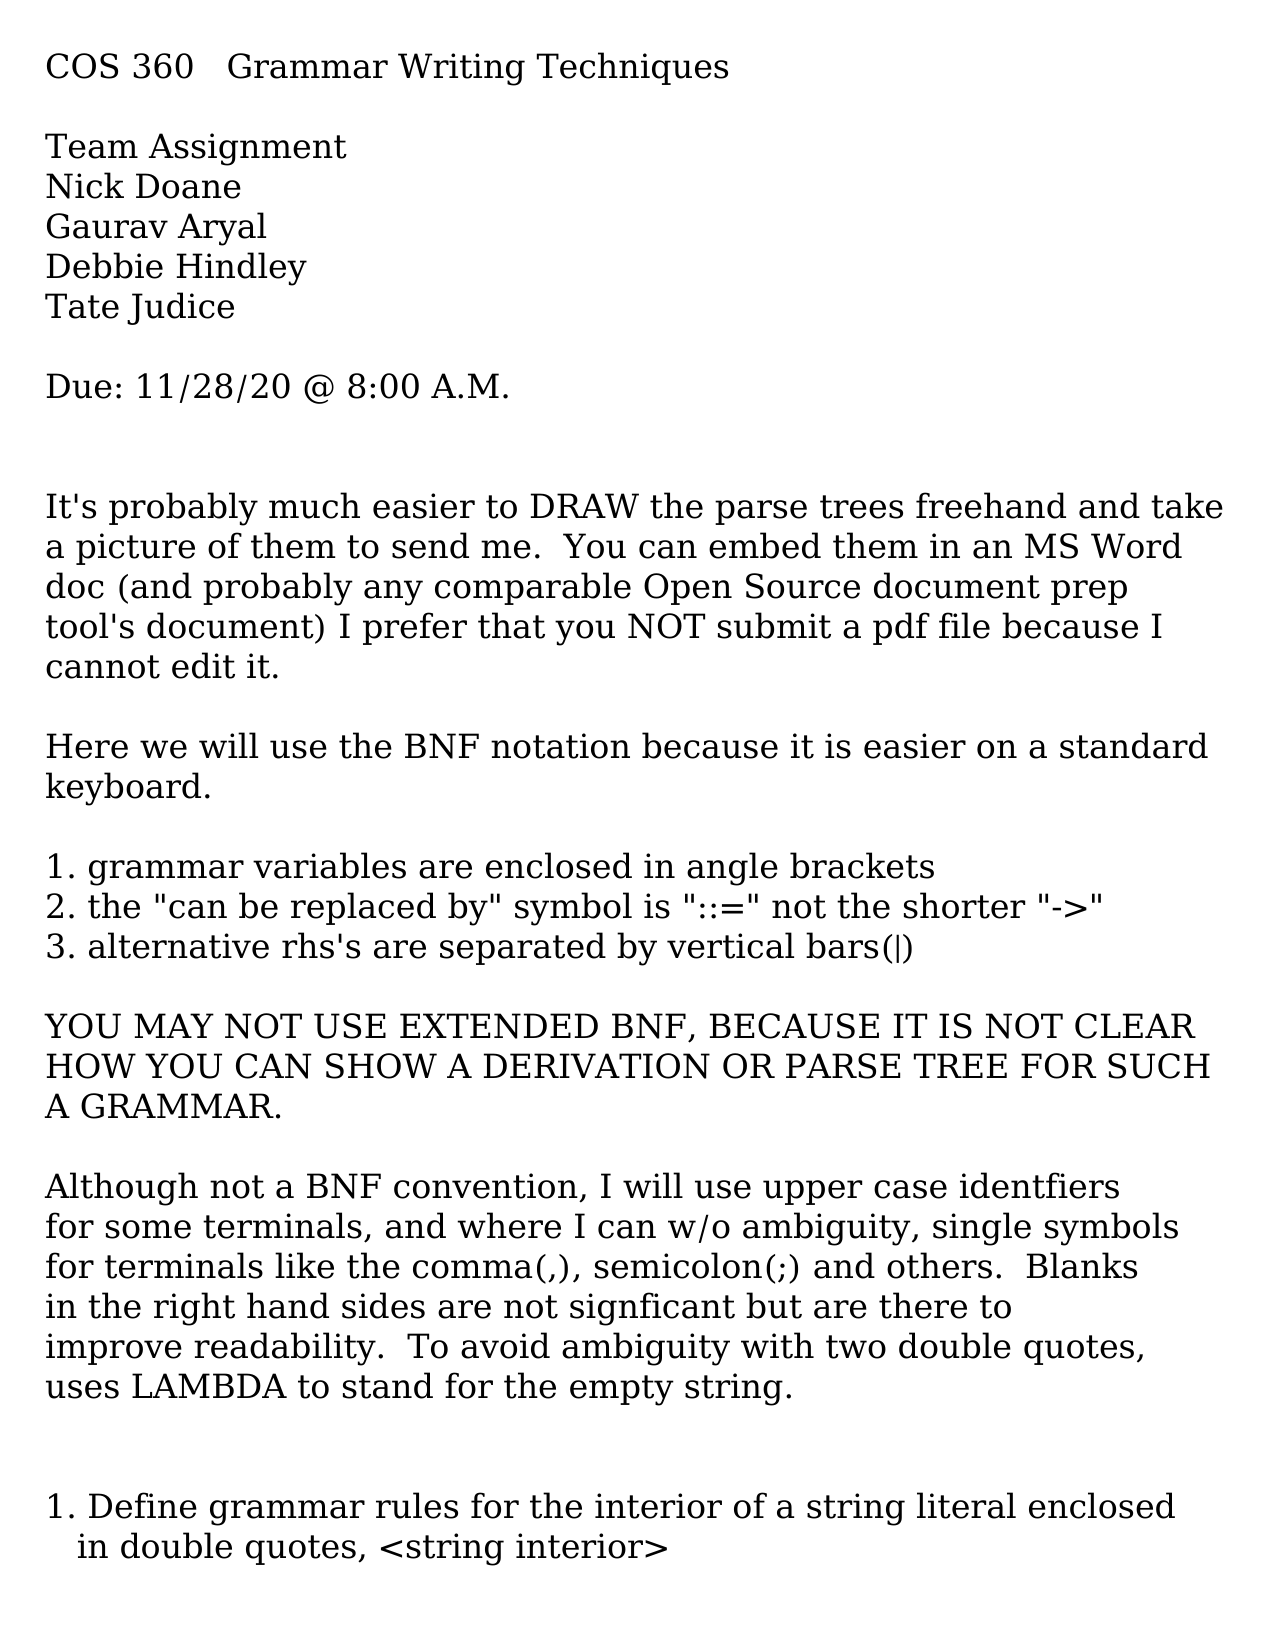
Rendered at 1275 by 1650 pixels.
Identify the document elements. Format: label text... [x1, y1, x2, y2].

text in double quotes, <string interior> [45, 1525, 1230, 1565]
text YOU MAY NOT USE EXTENDED BNF, BECAUSE IT IS NOT CLEAR HOW YOU CAN SHOW A DERIVATION OR PARSE TREE FOR SUCH A GRAMMAR. [45, 1005, 1230, 1125]
text 1. grammar variables are enclosed in angle brackets [45, 845, 1230, 885]
text for terminals like the comma(,), semicolon(;) and others. Blanks [45, 1245, 1230, 1285]
text Although not a BNF convention, I will use upper case identfiers [45, 1165, 1230, 1205]
text 2. the "can be replaced by" symbol is "::=" not the shorter "->" [45, 885, 1230, 925]
text for some terminals, and where I can w/o ambiguity, single symbols [45, 1205, 1230, 1245]
text Due: 11/28/20 @ 8:00 A.M. [45, 365, 1230, 405]
text keyboard. [45, 765, 1230, 805]
text improve readability. To avoid ambiguity with two double quotes, [45, 1325, 1230, 1365]
text Debbie Hindley [45, 245, 1230, 285]
text 1. Define grammar rules for the interior of a string literal enclosed [45, 1485, 1230, 1525]
text Team Assignment [45, 125, 1230, 165]
text Tate Judice [45, 285, 1230, 325]
text uses LAMBDA to stand for the empty string. [45, 1365, 1230, 1405]
text Gaurav Aryal [45, 205, 1230, 245]
text Here we will use the BNF notation because it is easier on a standard [45, 725, 1230, 765]
text 3. alternative rhs's are separated by vertical bars(|) [45, 925, 1230, 965]
text Nick Doane [45, 165, 1230, 205]
text It's probably much easier to DRAW the parse trees freehand and take a picture of them to send me. You can embed them in an MS Word doc (and probably any comparable Open Source document prep tool's document) I prefer that you NOT submit a pdf file because I cannot edit it. [45, 485, 1230, 685]
text COS 360 Grammar Writing Techniques [45, 45, 1230, 85]
text in the right hand sides are not signficant but are there to [45, 1285, 1230, 1325]
